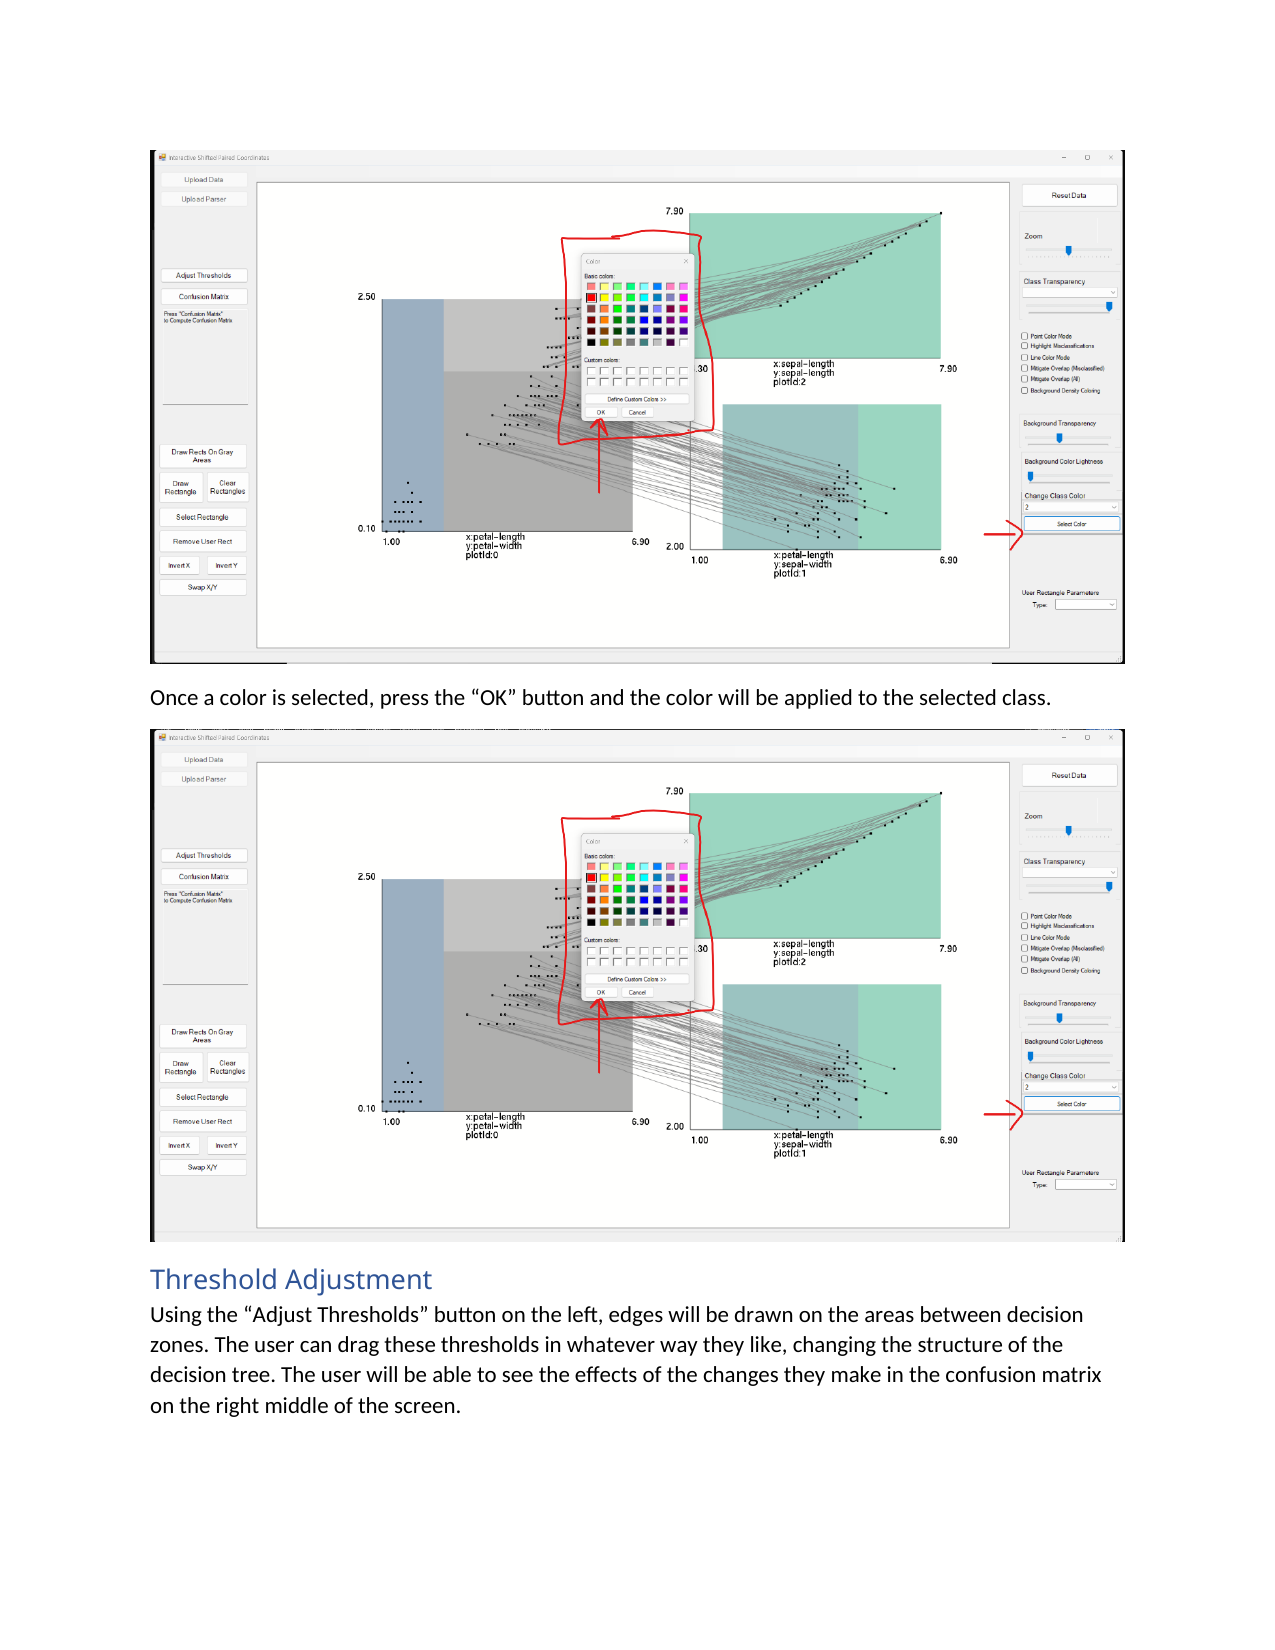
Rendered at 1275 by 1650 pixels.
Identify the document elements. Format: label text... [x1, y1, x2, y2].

picture [150, 729, 1125, 1242]
text Using the “Adjust Thresholds” button on the left, edges will be drawn on the areas between decision zones. The user can drag these thresholds in whatever way they like, changing the structure of the decision tree. The user will be able to see the effects of the changes they make in the confusion matrix on the right middle of the screen. [150, 1300, 1125, 1419]
subtitle Threshold Adjustment [150, 1260, 1125, 1297]
picture [150, 150, 1125, 664]
text Once a color is selected, press the “OK” button and the color will be applied to the selected class. [150, 683, 1125, 711]
